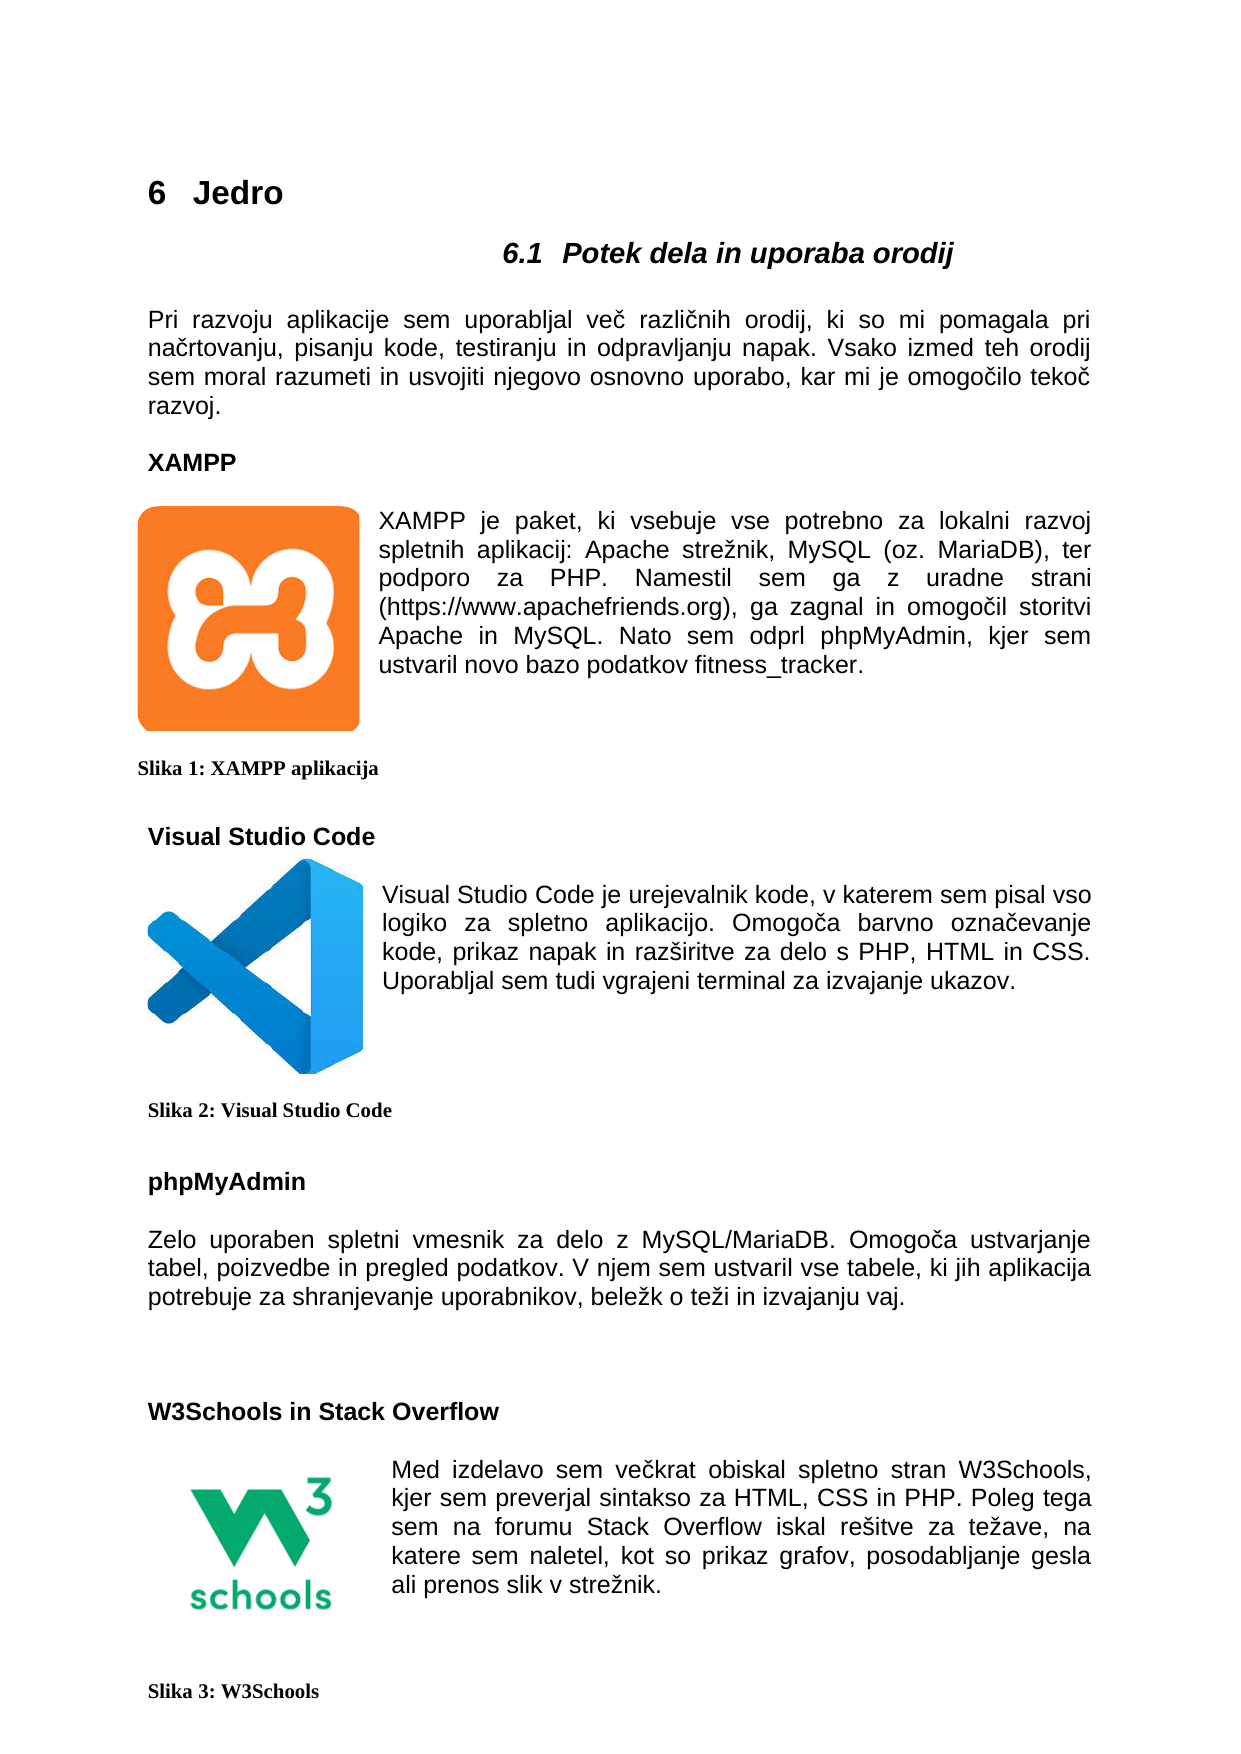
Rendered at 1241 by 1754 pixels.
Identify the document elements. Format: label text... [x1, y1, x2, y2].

text W3Schools in Stack Overflow [148, 1397, 1092, 1426]
text Visual Studio Code je urejevalnik kode, v katerem sem pisal vso logiko za spletno aplikacijo. Omogoča barvno označevanje kode, prikaz napak in razširitve za delo s PHP, HTML in CSS. Uporabljal sem tudi vgrajeni terminal za izvajanje ukazov. [363, 880, 1092, 995]
text phpMyAdmin [148, 1167, 1092, 1196]
picture [147, 1430, 373, 1655]
text XAMPP [148, 448, 1092, 477]
picture [137, 506, 360, 731]
picture [147, 858, 363, 1074]
text Pri razvoju aplikacije sem uporabljal več različnih orodij, ki so mi pomagala pri načrtovanju, pisanju kode, testiranju in odpravljanju napak. Vsako izmed teh orodij sem moral razumeti in usvojiti njegovo osnovno uporabo, kar mi je omogočilo tekoč razvoj. [148, 305, 1092, 420]
text Visual Studio Code [148, 822, 1092, 851]
text Zelo uporaben spletni vmesnik za delo z MySQL/MariaDB. Omogoča ustvarjanje tabel, poizvedbe in pregled podatkov. V njem sem ustvaril vse tabele, ki jih aplikacija potrebuje za shranjevanje uporabnikov, beležk o teži in izvajanju vaj. [148, 1225, 1092, 1311]
text Med izdelavo sem večkrat obiskal spletno stran W3Schools, kjer sem preverjal sintakso za HTML, CSS in PHP. Poleg tega sem na forumu Stack Overflow iskal rešitve za težave, na katere sem naletel, kot so prikaz grafov, posodabljanje gesla ali prenos slik v strežnik. [373, 1455, 1092, 1598]
subtitle Jedro [148, 173, 1092, 211]
subtitle Potek dela in uporaba orodij [502, 236, 1092, 270]
text XAMPP je paket, ki vsebuje vse potrebno za lokalni razvoj spletnih aplikacij: Apache strežnik, MySQL (oz. MariaDB), ter podporo za PHP. Namestil sem ga z uradne strani (https://www.apachefriends.org), ga zagnal in omogočil storitvi Apache in MySQL. Nato sem odprl phpMyAdmin, kjer sem ustvaril novo bazo podatkov fitness_tracker. [360, 506, 1092, 678]
